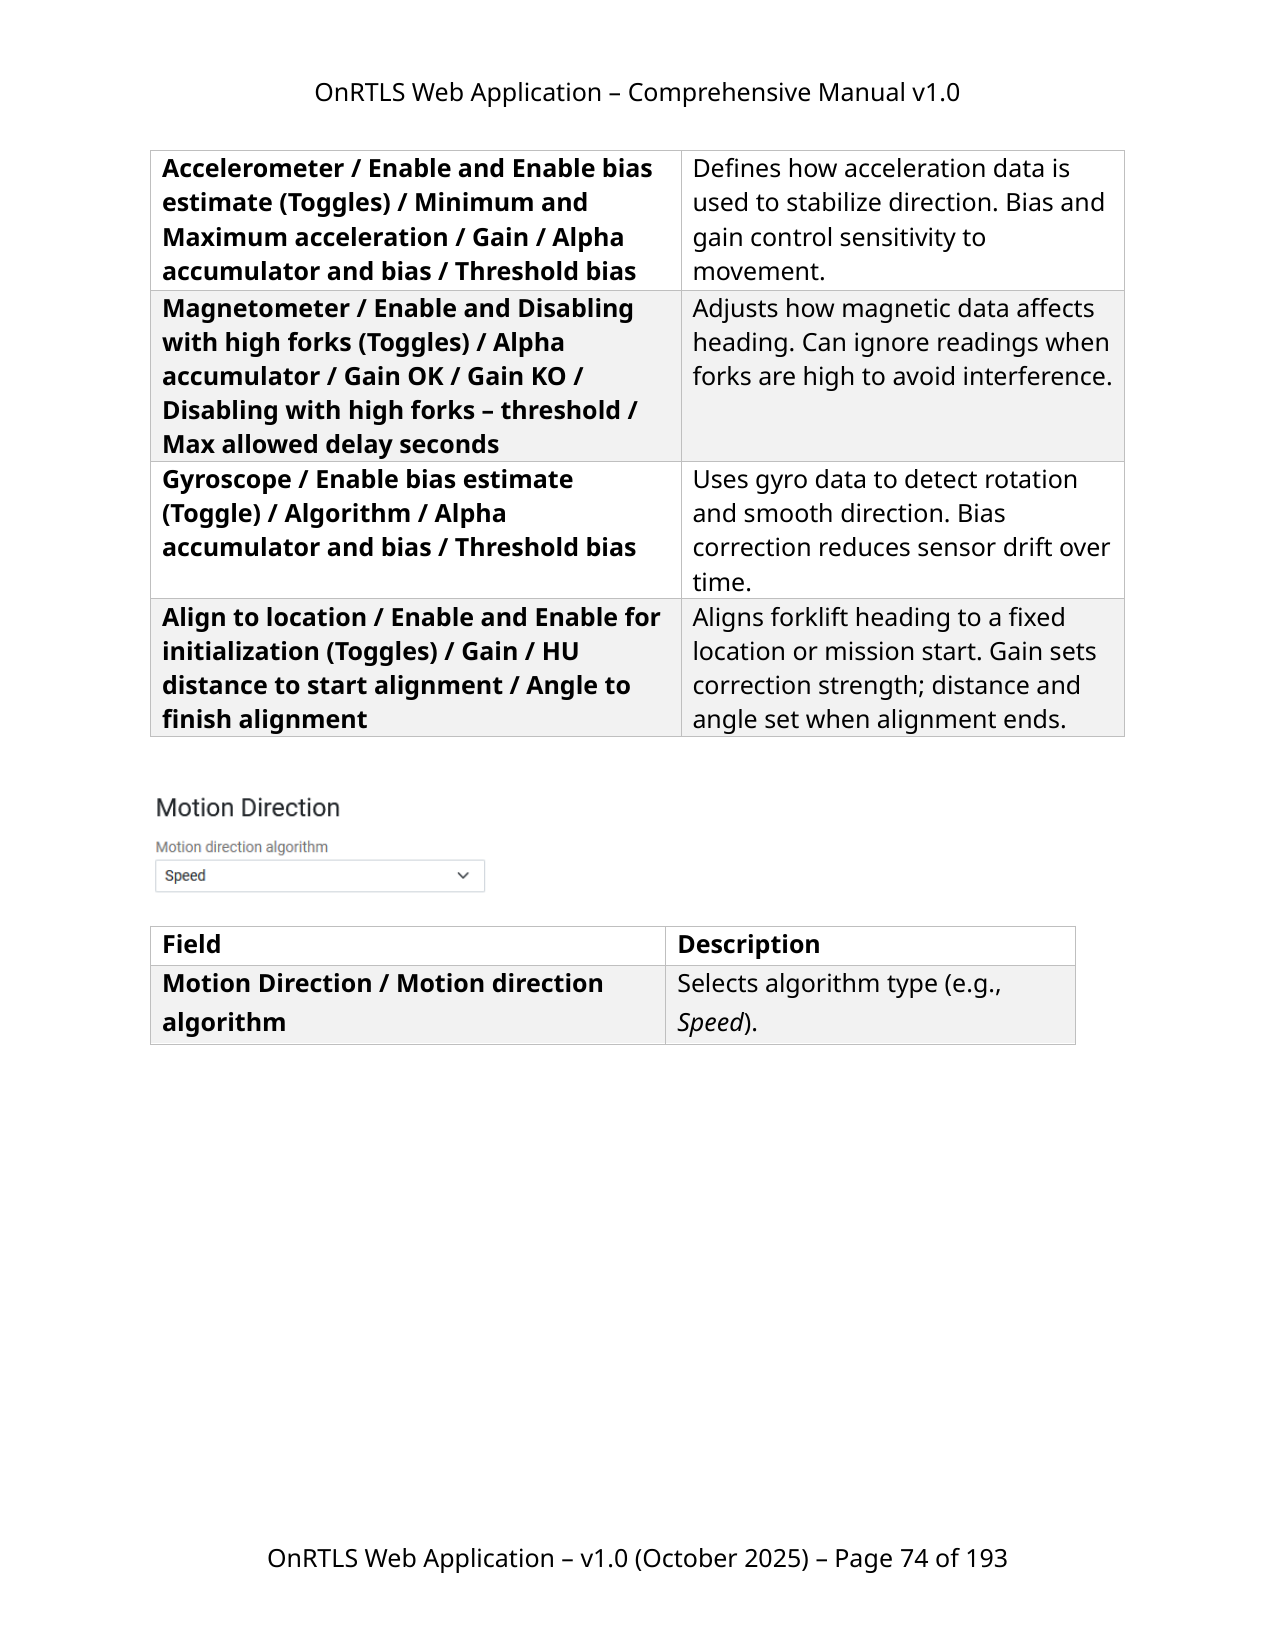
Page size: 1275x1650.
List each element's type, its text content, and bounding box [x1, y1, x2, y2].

table_cell Adjusts how magnetic data affects heading. Can ignore readings when forks are high to avoid interference. [682, 291, 1124, 461]
table_cell Gyroscope / Enable bias estimate (Toggle) / Algorithm / Alpha accumulator and bias / Threshold bias [151, 462, 681, 598]
table_cell Selects algorithm type (e.g., Speed). [666, 966, 1075, 1043]
table_cell Motion Direction / Motion direction algorithm [151, 966, 665, 1043]
table_cell Accelerometer / Enable and Enable bias estimate (Toggles) / Minimum and Maximum acceleration / Gain / Alpha accumulator and bias / Threshold bias [151, 151, 681, 289]
table_cell Aligns forklift heading to a fixed location or mission start. Gain sets correction strength; distance and angle set when alignment ends. [682, 599, 1124, 736]
table_cell Uses gyro data to detect rotation and smooth direction. Bias correction reduces sensor drift over time. [682, 462, 1124, 598]
table_cell Align to location / Enable and Enable for initialization (Toggles) / Gain / HU distance to start alignment / Angle to finish alignment [151, 599, 681, 736]
table_header Field [151, 927, 665, 965]
table_cell Defines how acceleration data is used to stabilize direction. Bias and gain control sensitivity to movement. [682, 151, 1124, 289]
picture [150, 792, 503, 904]
table_header Description [666, 927, 1075, 965]
table_cell Magnetometer / Enable and Disabling with high forks (Toggles) / Alpha accumulator / Gain OK / Gain KO / Disabling with high forks – threshold / Max allowed delay seconds [151, 291, 681, 461]
